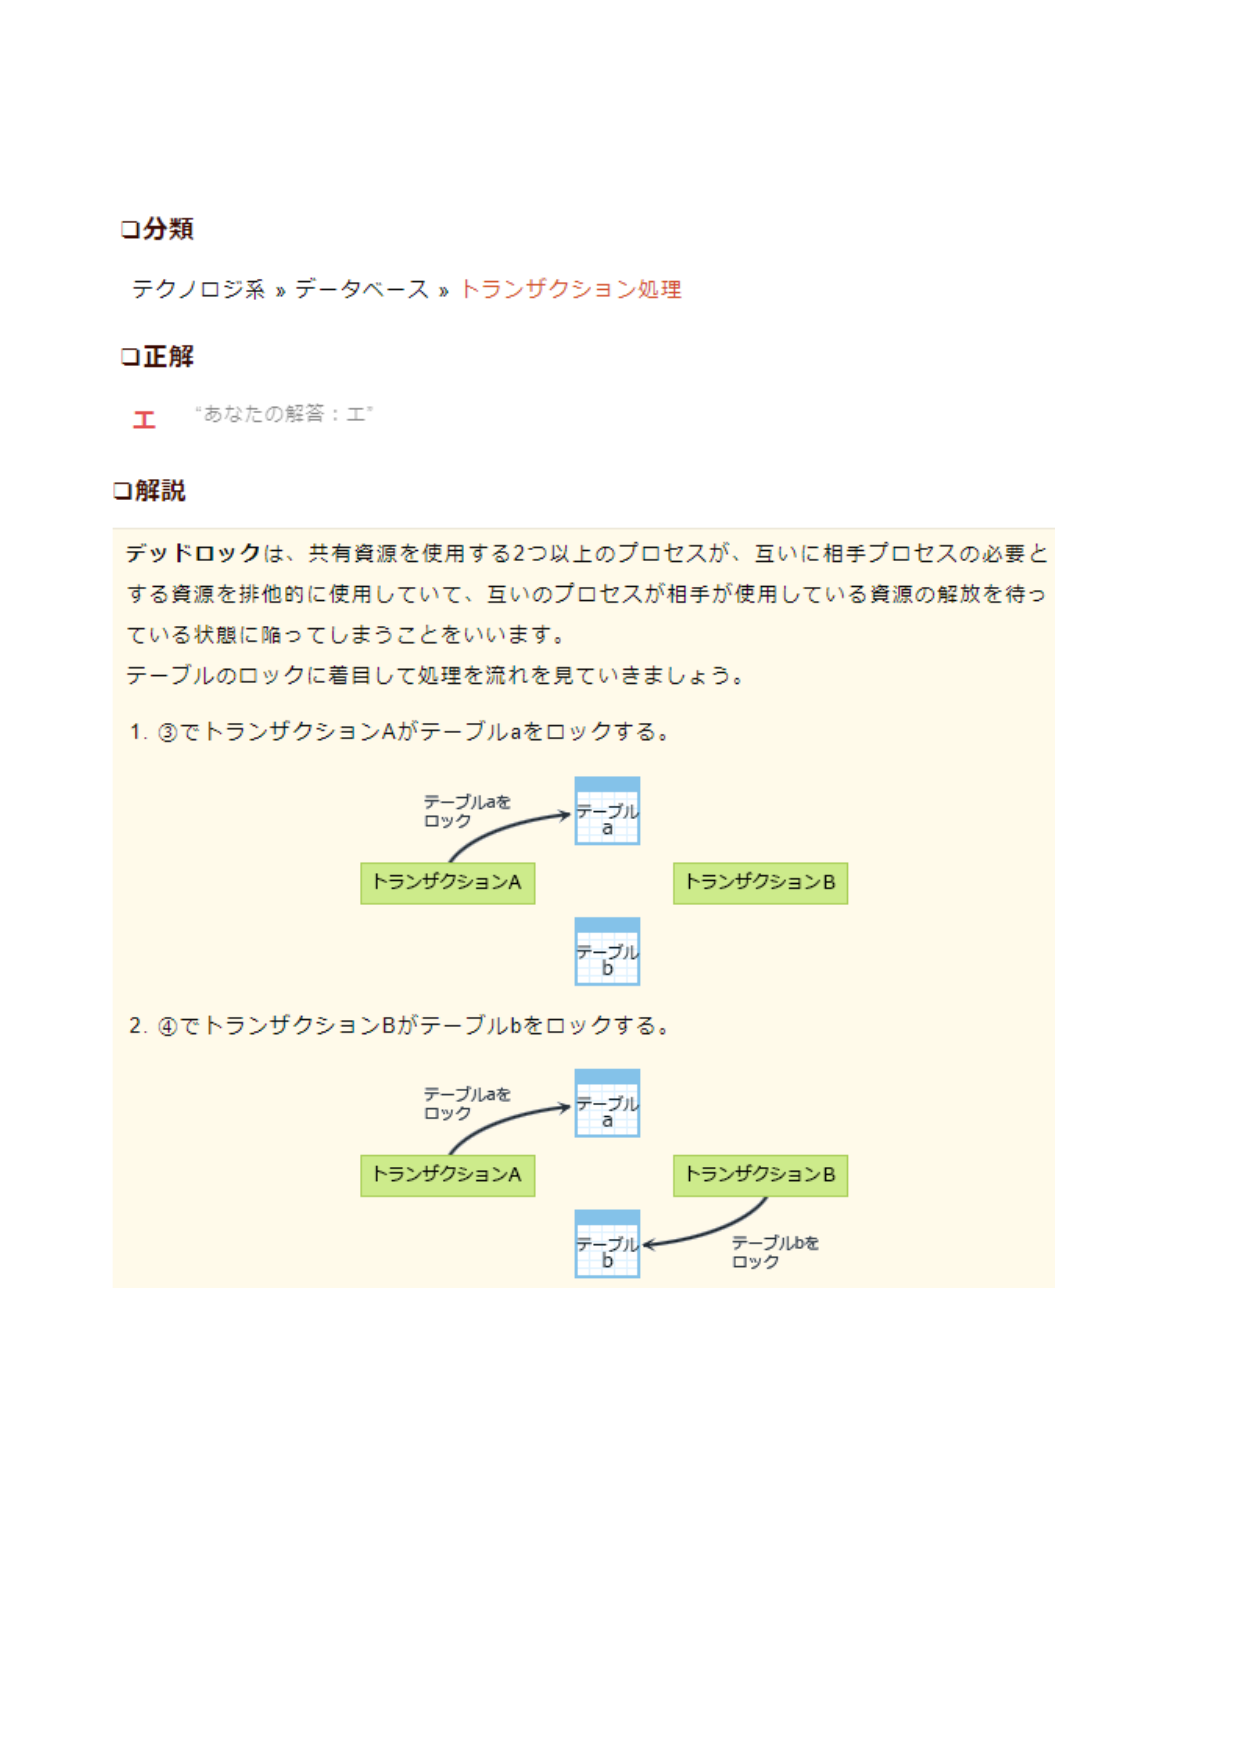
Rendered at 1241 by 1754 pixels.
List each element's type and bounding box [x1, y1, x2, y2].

picture [112, 464, 1055, 1288]
picture [112, 202, 807, 446]
